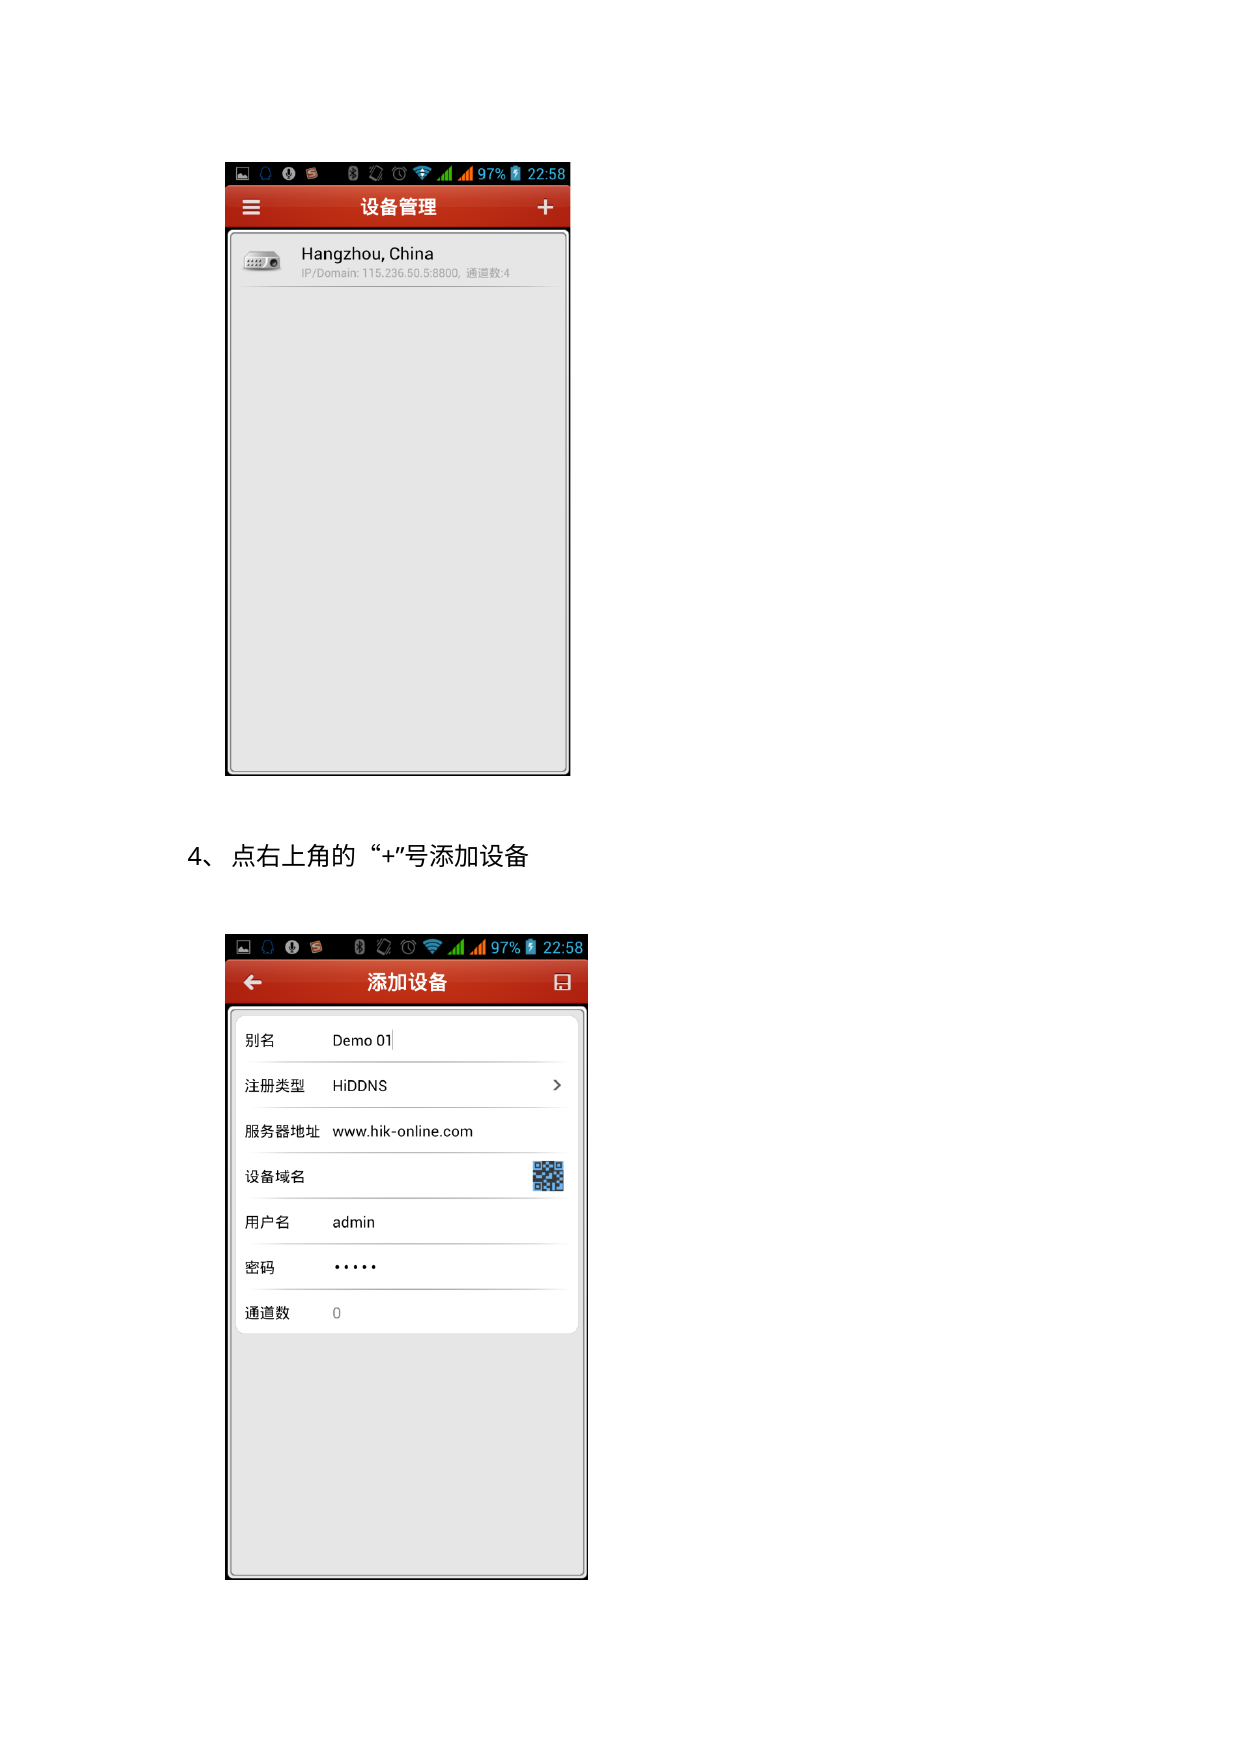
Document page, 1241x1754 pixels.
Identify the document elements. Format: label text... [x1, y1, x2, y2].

picture [225, 934, 588, 1580]
picture [225, 162, 571, 776]
list 点右上角的“+”号添加设备 [187, 822, 1053, 887]
